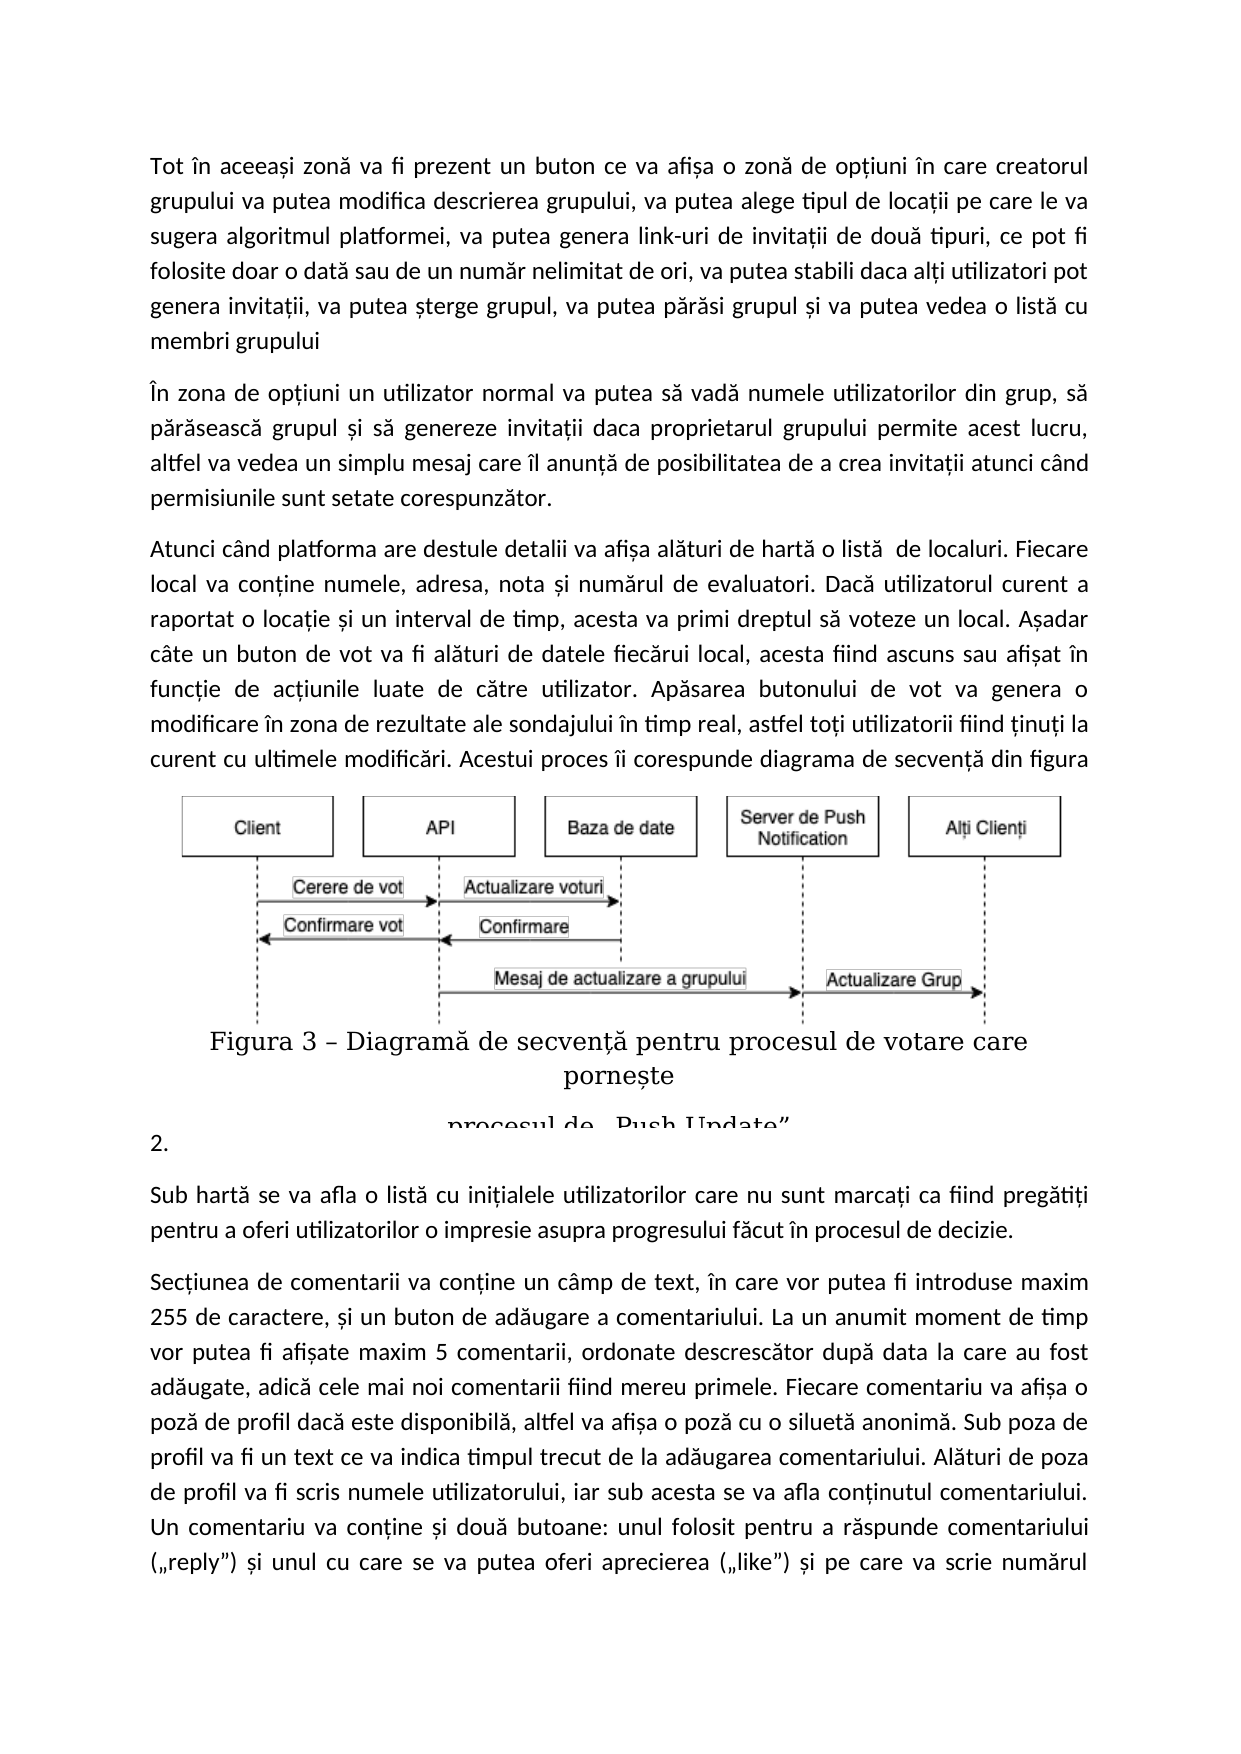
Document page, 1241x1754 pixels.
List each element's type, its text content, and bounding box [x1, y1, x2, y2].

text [150, 1266, 1090, 1576]
picture [181, 796, 1063, 1025]
text Tot în aceeași zonă va fi prezent un buton ce va afișa o zonă de opțiuni în care creatorul grupului va putea modifica descrierea grupului, va putea alege tipul de locații pe care le va sugera algoritmul platformei, va putea genera link-uri de invitații de două tipuri, ce pot fi folosite doar o dată sau de un număr nelimitat de ori, va putea stabili daca alți utilizatori pot genera invitații, va putea șterge grupul, va putea părăsi grupul și va putea vedea o listă cu membri grupului [150, 150, 1090, 356]
text În zona de opțiuni un utilizator normal va putea să vadă numele utilizatorilor din grup, să părăsească grupul și să genereze invitații daca proprietarul grupului permite acest lucru, altfel va vedea un simplu mesaj care îl anunță de posibilitatea de a crea invitații atunci când permisiunile sunt setate corespunzător. [150, 377, 1090, 512]
text Sub hartă se va afla o listă cu inițialele utilizatorilor care nu sunt marcați ca fiind pregătiți pentru a oferi utilizatorilor o impresie asupra progresului făcut în procesul de decizie. [150, 1179, 1090, 1245]
